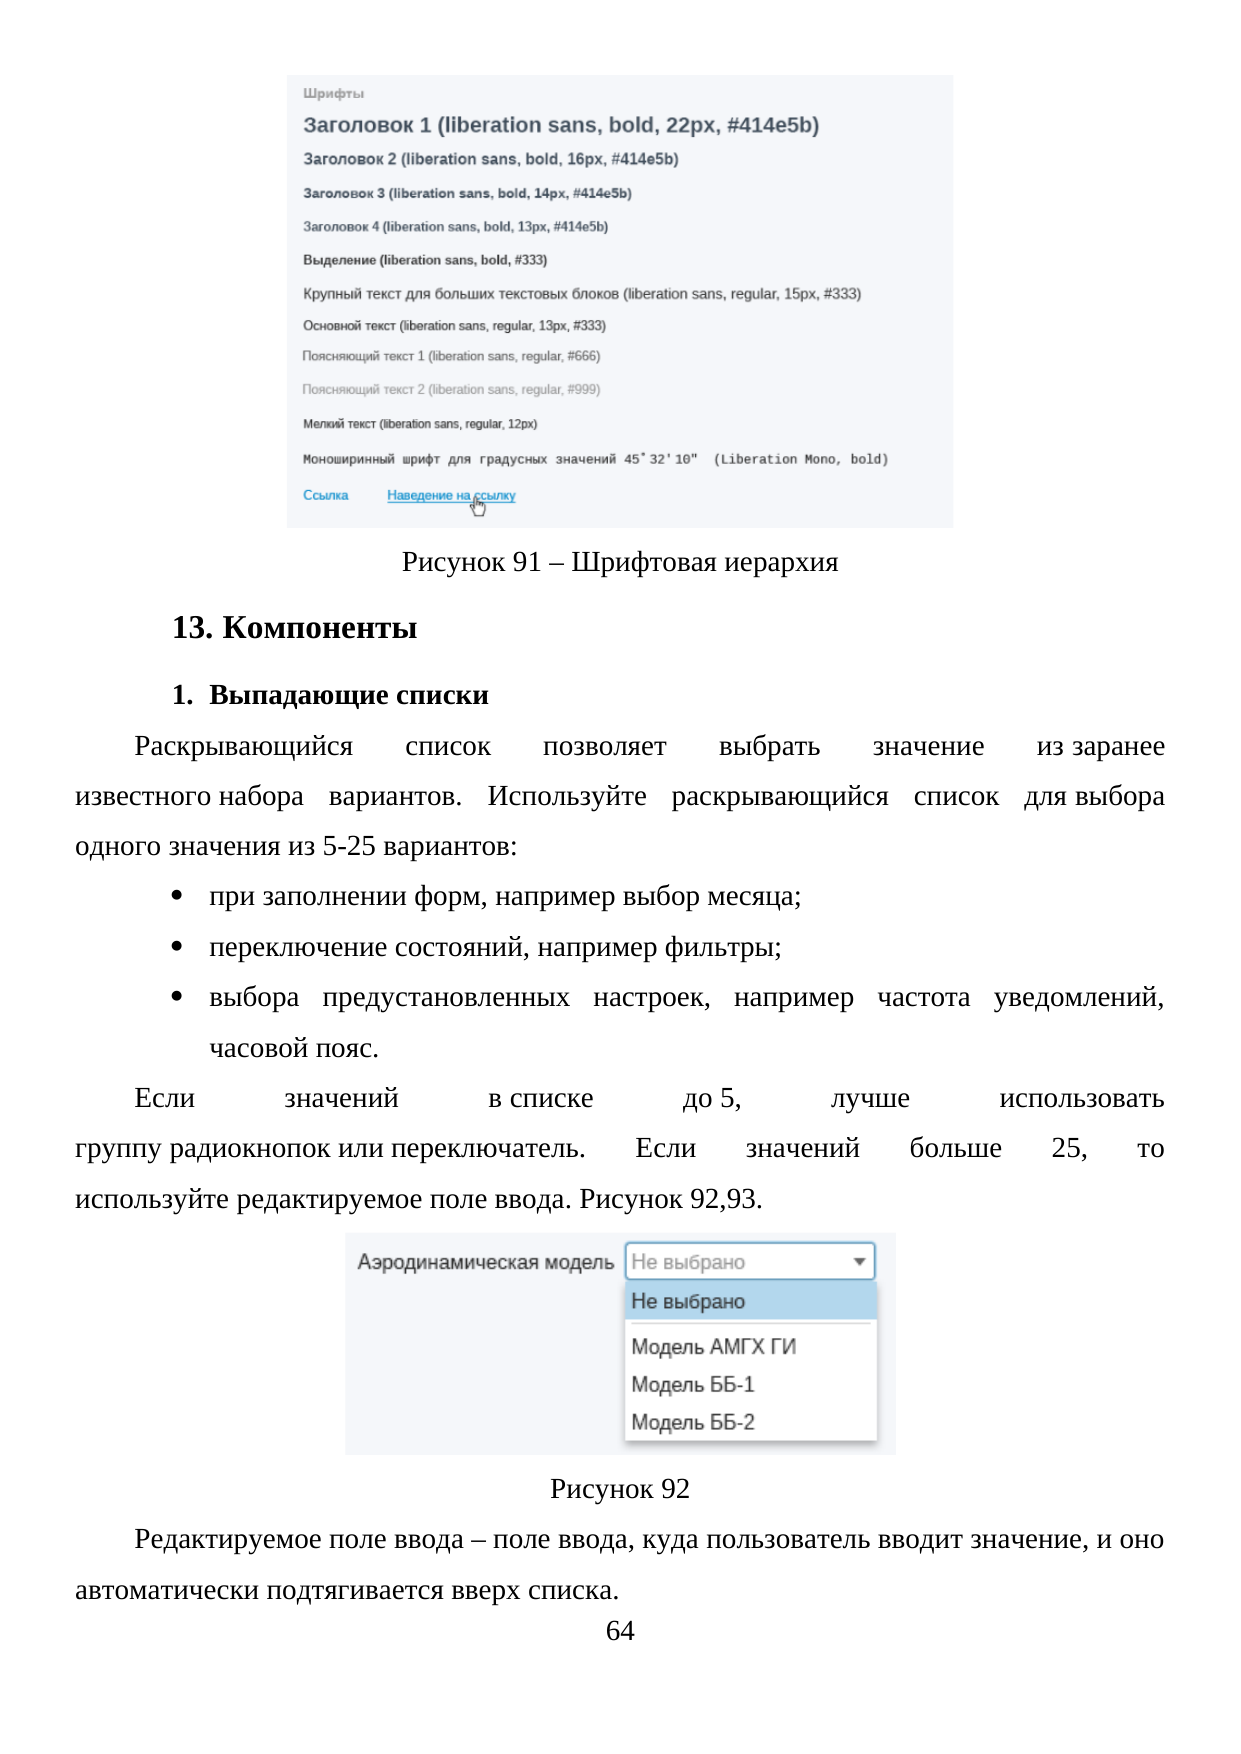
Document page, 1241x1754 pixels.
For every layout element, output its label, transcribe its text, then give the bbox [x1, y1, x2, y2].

subtitle Компоненты [172, 607, 1165, 646]
list переключение состояний, например фильтры; [172, 929, 1165, 963]
text Раскрывающийся список позволяет выбрать значение из заранее известного набора вариантов. Используйте раскрывающийся список для выбора одного значения из 5-25 вариантов: [75, 728, 1165, 862]
text Рисунок 92 [75, 1471, 1165, 1505]
text Редактируемое поле ввода – поле ввода, куда пользователь вводит значение, и оно автоматически подтягивается вверх списка. [75, 1522, 1165, 1605]
picture [286, 75, 954, 528]
list Выпадающие списки [172, 677, 1165, 711]
text Если значений в списке до 5, лучше использовать группу радиокнопок или переключатель. Если значений больше 25, то используйте редактируемое поле ввода. Рисунок 92,93. [75, 1080, 1165, 1214]
picture [344, 1231, 896, 1455]
text Рисунок 91 – Шрифтовая иерархия [75, 544, 1165, 578]
list выбора предустановленных настроек, например частота уведомлений, часовой пояс. [172, 979, 1165, 1063]
list при заполнении форм, например выбор месяца; [172, 878, 1165, 912]
